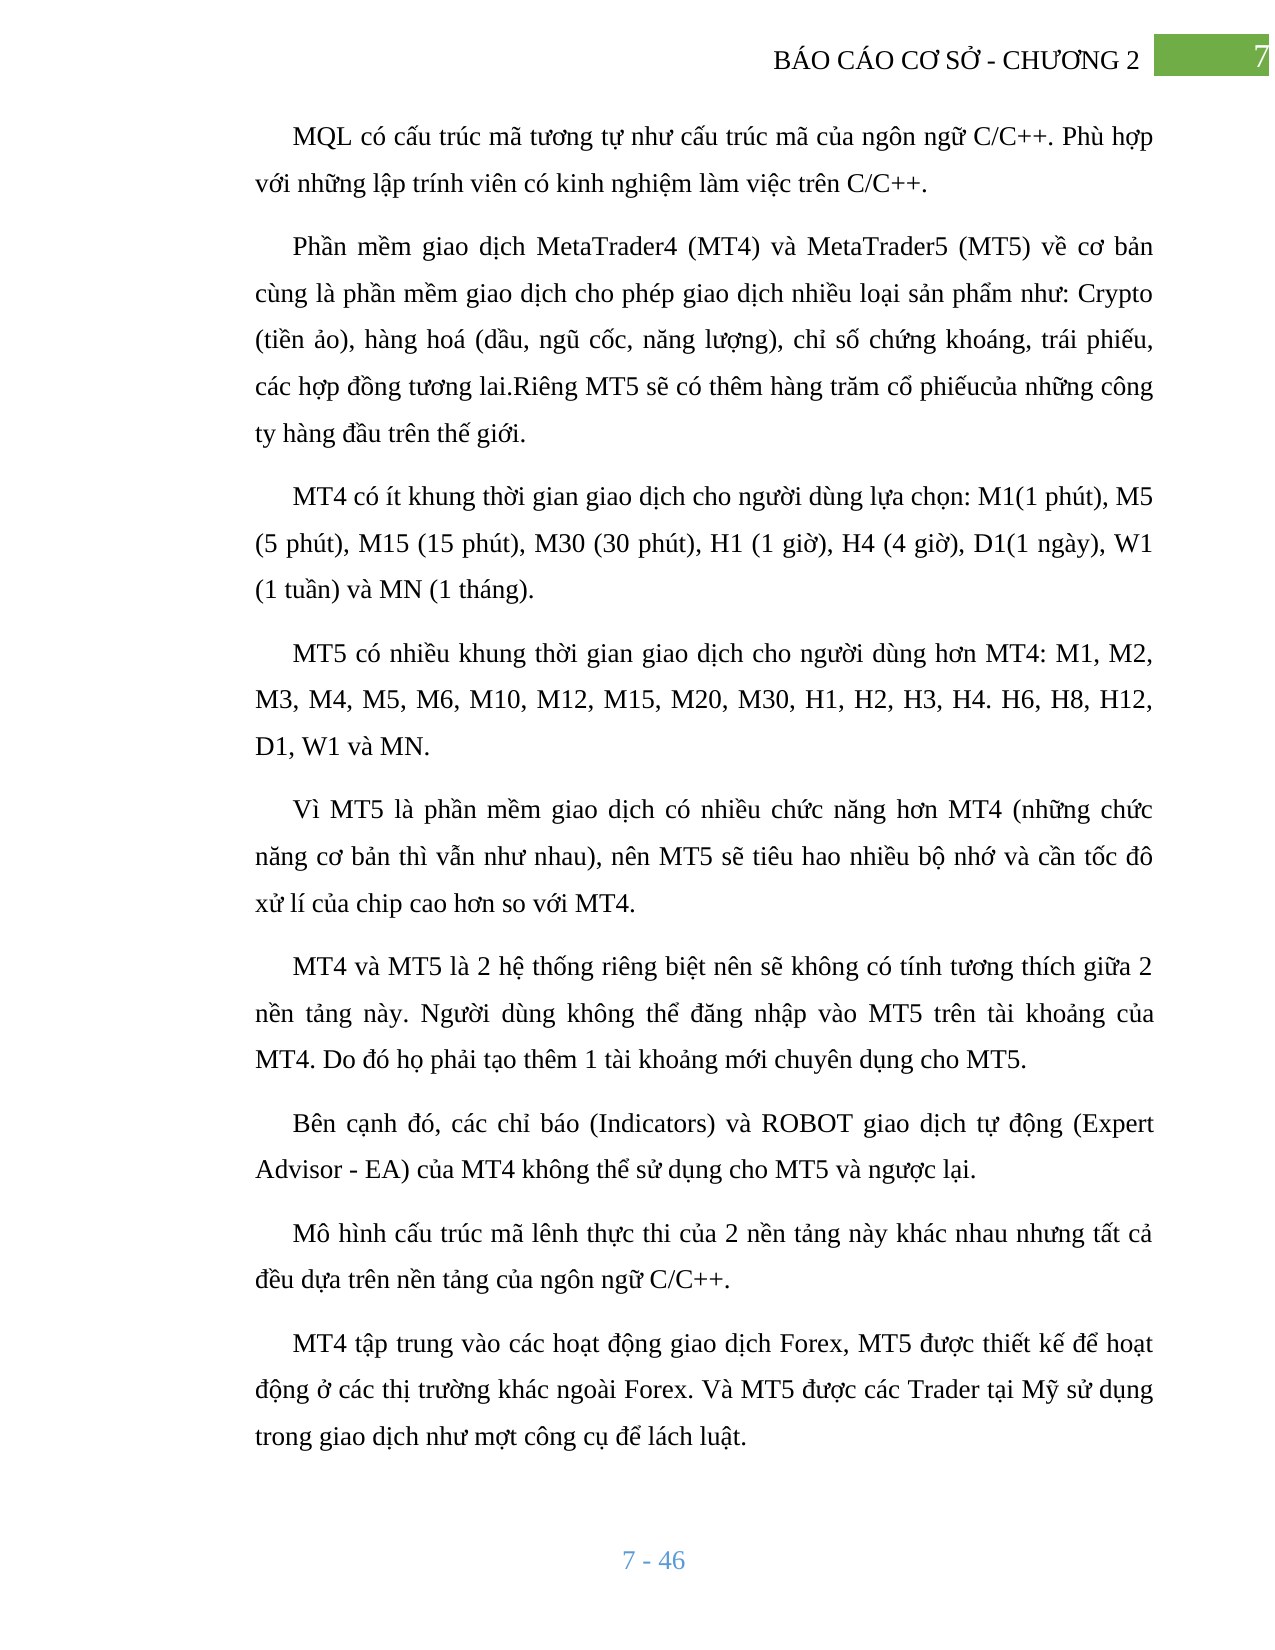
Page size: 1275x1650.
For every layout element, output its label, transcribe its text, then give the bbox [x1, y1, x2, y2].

text Phần mềm giao dịch MetaTrader4 (MT4) và MetaTrader5 (MT5) về cơ bản cùng là phần mềm giao dịch cho phép giao dịch nhiều loại sản phẩm như: Crypto (tiền ảo), hàng hoá (dầu, ngũ cốc, năng lượng), chỉ số chứng khoáng, trái phiếu, các hợp đồng tương lai.Riêng MT5 sẽ có thêm hàng trăm cổ phiếucủa những công ty hàng đầu trên thế giới. [255, 230, 1155, 448]
text Mô hình cấu trúc mã lênh thực thi của 2 nền tảng này khác nhau nhưng tất cả đều dựa trên nền tảng của ngôn ngữ C/C++. [255, 1217, 1155, 1294]
text Vì MT5 là phần mềm giao dịch có nhiều chức năng hơn MT4 (những chức năng cơ bản thì vẫn như nhau), nên MT5 sẽ tiêu hao nhiều bộ nhớ và cần tốc đô xử lí của chip cao hơn so với MT4. [255, 793, 1155, 918]
text MQL có cấu trúc mã tương tự như cấu trúc mã của ngôn ngữ C/C++. Phù hợp với những lập trính viên có kinh nghiệm làm việc trên C/C++. [255, 120, 1155, 198]
text MT5 có nhiều khung thời gian giao dịch cho người dùng hơn MT4: M1, M2, M3, M4, M5, M6, M10, M12, M15, M20, M30, H1, H2, H3, H4. H6, H8, H12, D1, W1 và MN. [255, 637, 1155, 761]
text MT4 có ít khung thời gian giao dịch cho người dùng lựa chọn: M1(1 phút), M5 (5 phút), M15 (15 phút), M30 (30 phút), H1 (1 giờ), H4 (4 giờ), D1(1 ngày), W1 (1 tuần) và MN (1 tháng). [255, 480, 1155, 604]
text MT4 tập trung vào các hoạt động giao dịch Forex, MT5 được thiết kế để hoạt động ở các thị trường khác ngoài Forex. Và MT5 được các Trader tại Mỹ sử dụng trong giao dịch như mợt công cụ để lách luật. [255, 1327, 1155, 1451]
text MT4 và MT5 là 2 hệ thống riêng biệt nên sẽ không có tính tương thích giữa 2 nền tảng này. Người dùng không thể đăng nhập vào MT5 trên tài khoảng của MT4. Do đó họ phải tạo thêm 1 tài khoảng mới chuyên dụng cho MT5. [255, 950, 1155, 1074]
text Bên cạnh đó, các chỉ báo (Indicators) và ROBOT giao dịch tự động (Expert Advisor - EA) của MT4 không thể sử dụng cho MT5 và ngược lại. [255, 1107, 1155, 1184]
